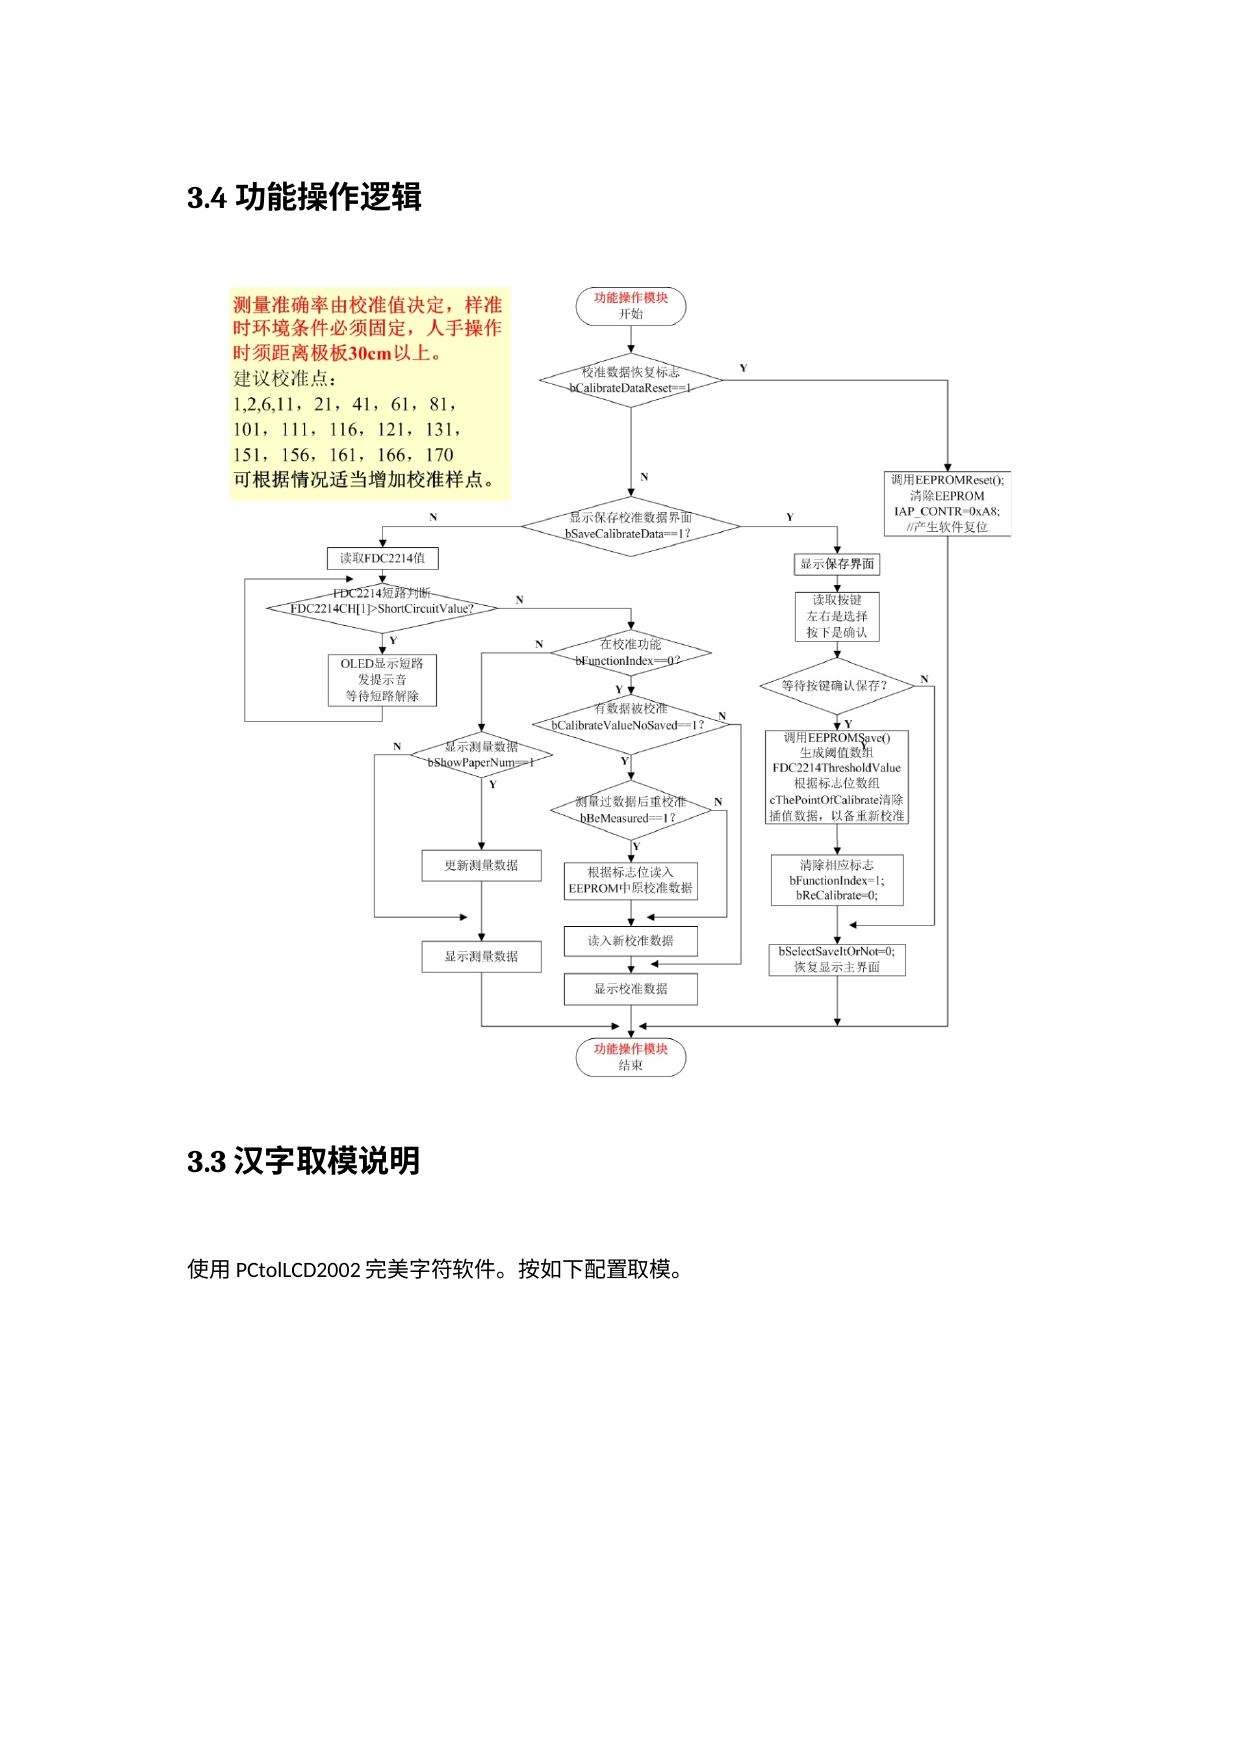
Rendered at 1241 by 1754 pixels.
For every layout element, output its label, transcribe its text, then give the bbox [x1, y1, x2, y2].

text 使用PCtolLCD2002完美字符软件。按如下配置取模。 [187, 1252, 1053, 1284]
picture [229, 287, 1012, 1077]
subtitle 3.4 功能操作逻辑 [187, 162, 1053, 227]
subtitle 3.3 汉字取模说明 [187, 1127, 1053, 1192]
